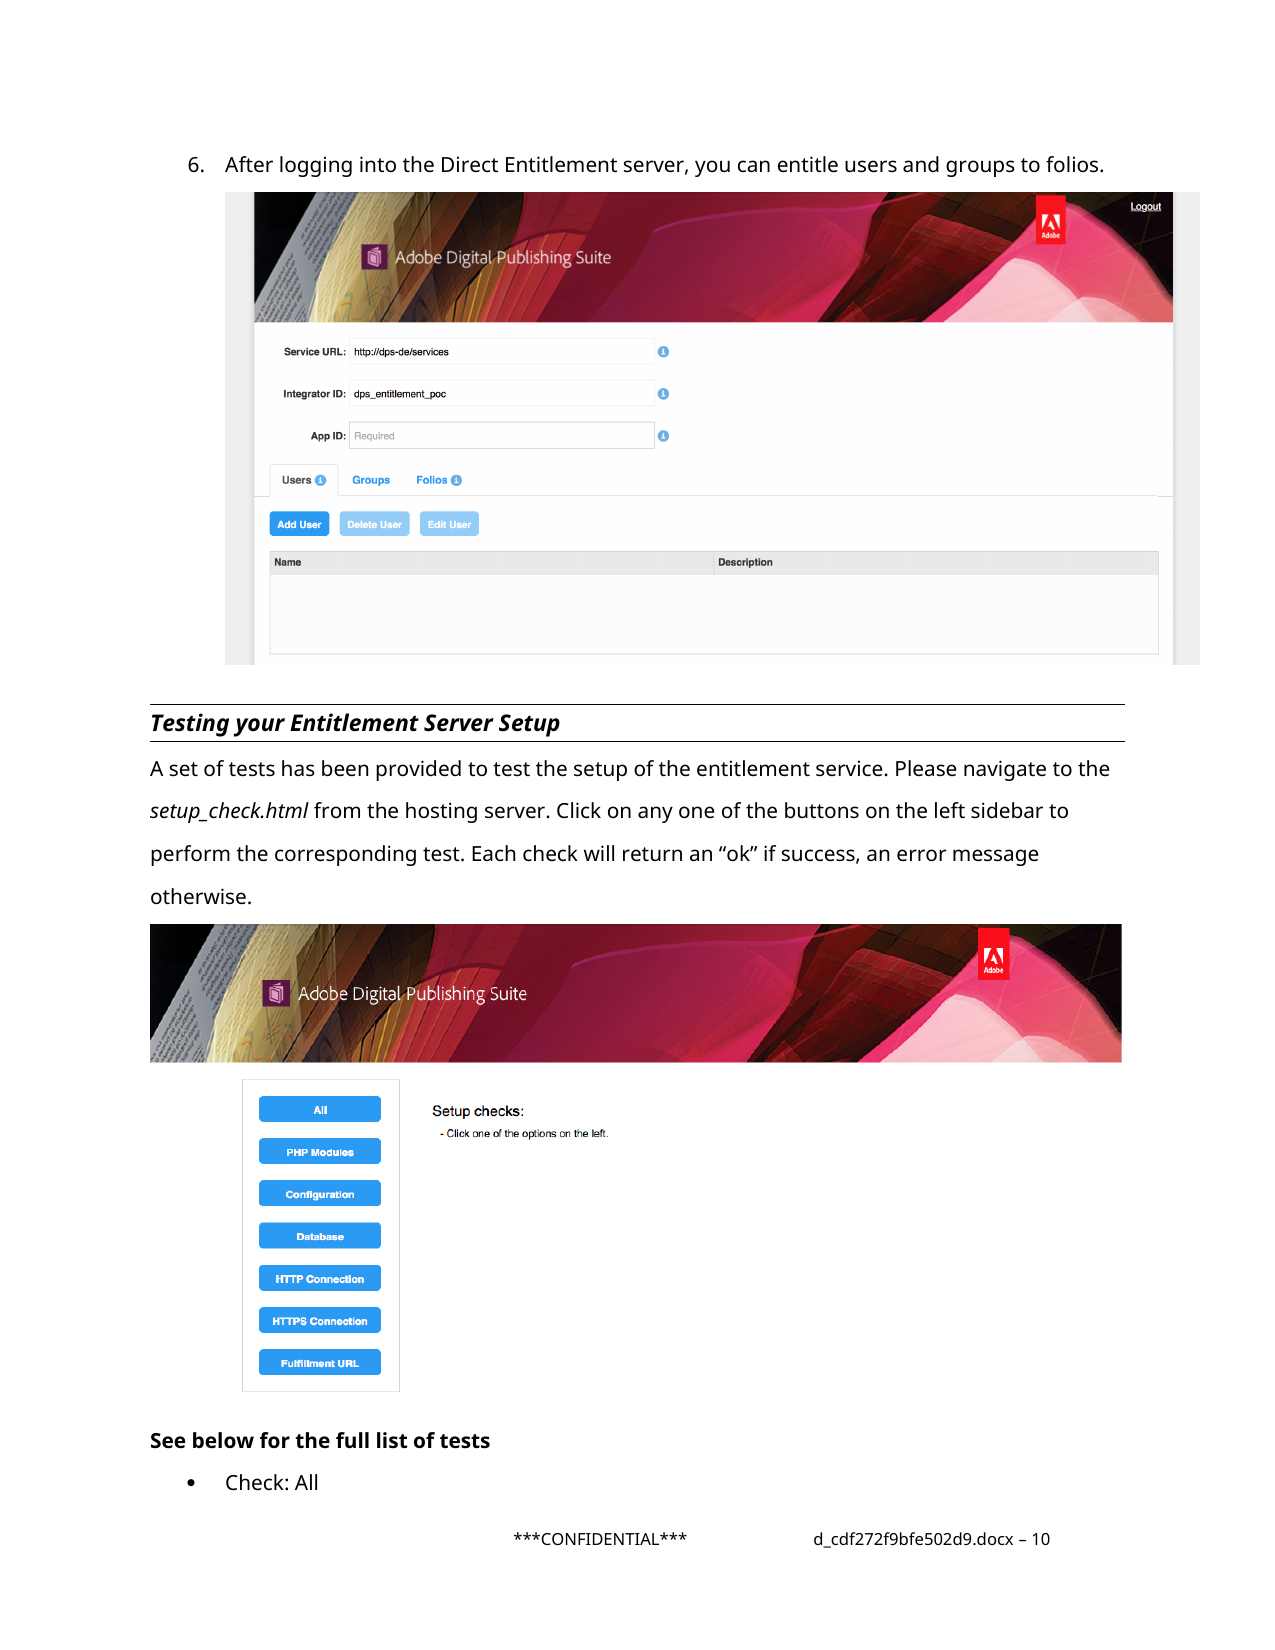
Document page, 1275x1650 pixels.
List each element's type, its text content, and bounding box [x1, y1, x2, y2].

picture [225, 192, 1200, 665]
subtitle Testing your Entitlement Server Setup [150, 705, 1125, 741]
subtitle See below for the full list of tests [150, 1427, 1125, 1455]
list Check: All [187, 1468, 1125, 1496]
picture [150, 924, 1122, 1400]
